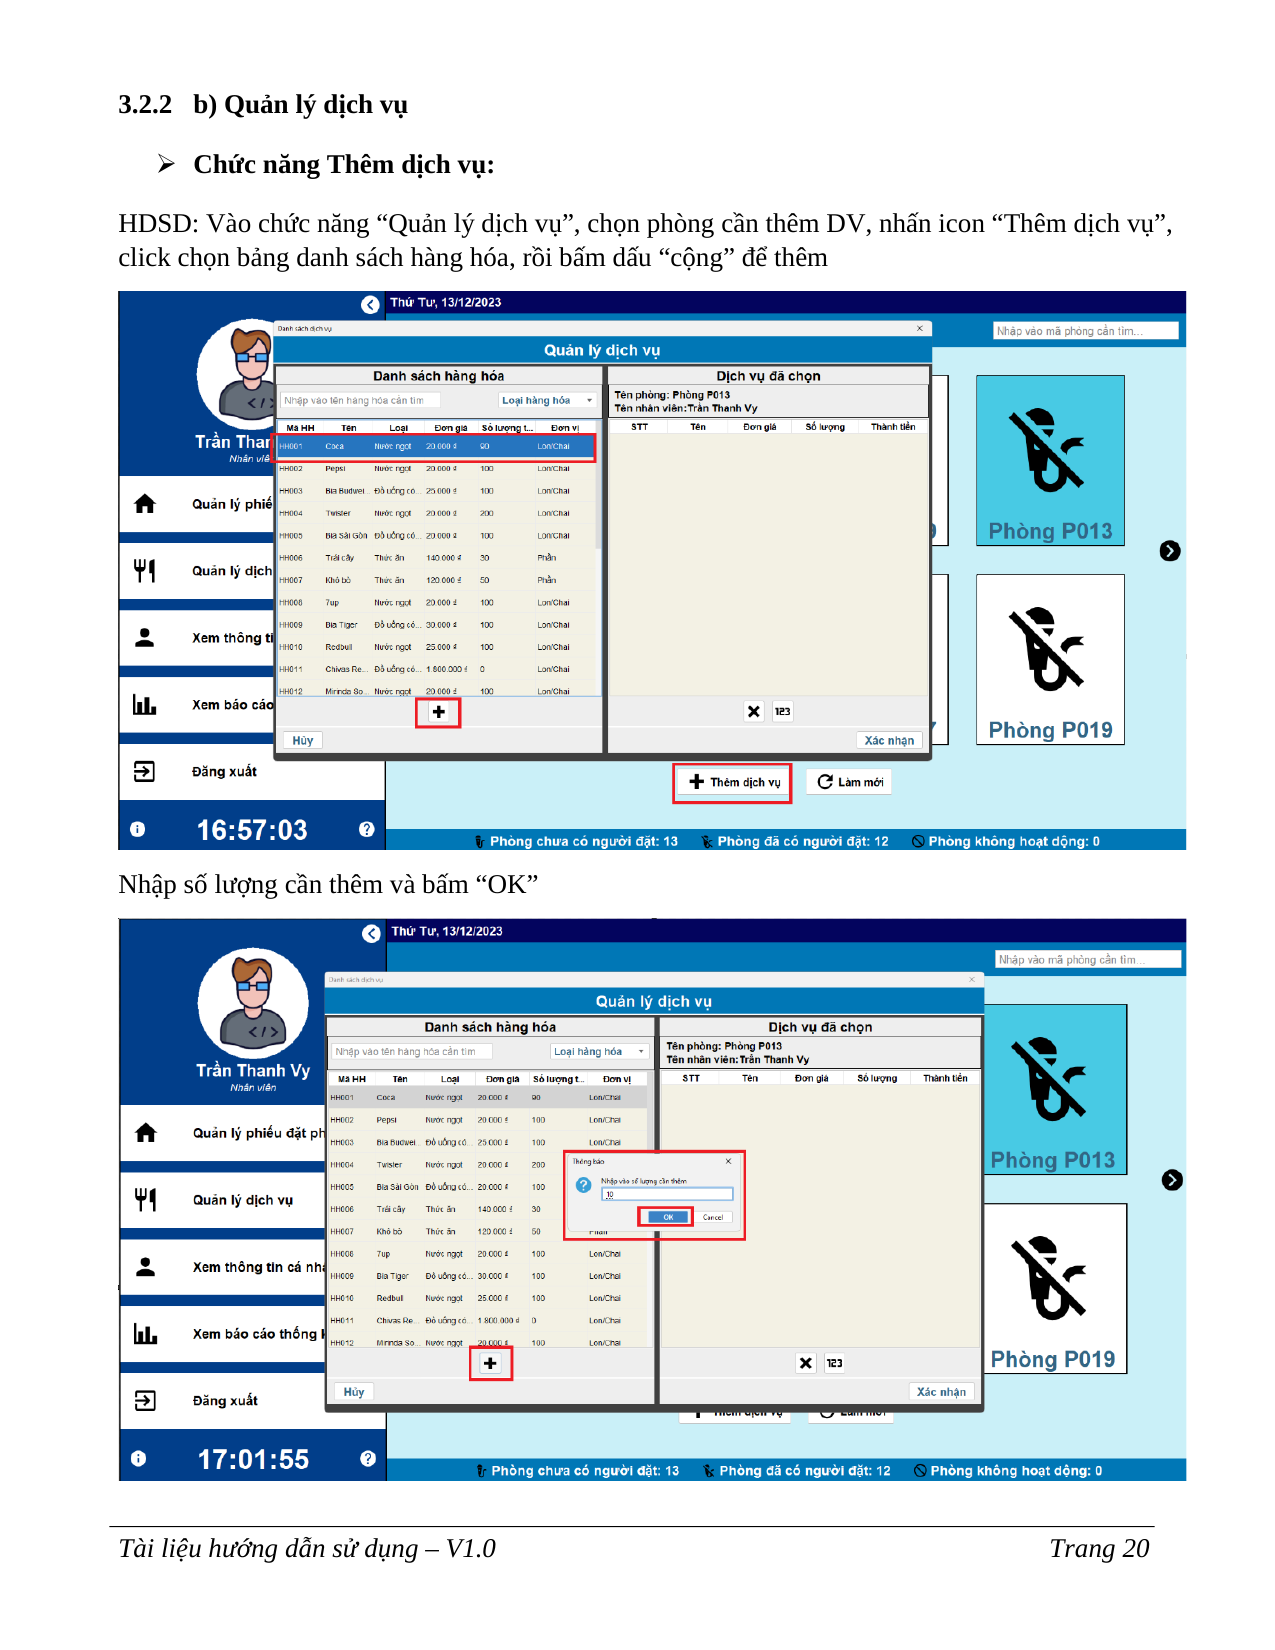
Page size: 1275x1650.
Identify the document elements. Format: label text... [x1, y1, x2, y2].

picture [805, 839, 818, 848]
picture [620, 1467, 632, 1475]
picture [823, 1467, 843, 1475]
picture [645, 348, 659, 355]
picture [768, 1467, 780, 1475]
picture [984, 837, 993, 845]
picture [545, 345, 583, 355]
picture [966, 1468, 972, 1477]
picture [501, 837, 523, 845]
picture [994, 1465, 1000, 1475]
picture [606, 345, 623, 355]
text HDSD: Vào chức năng “Quản lý dịch vụ”, chọn phòng cần thêm DV, nhấn icon “Thêm dịch vụ”, click chọn bảng danh sách hàng hóa, rồi bấm dấu “cộng” để thêm [118, 207, 1186, 272]
picture [1055, 1465, 1069, 1476]
picture [767, 837, 778, 845]
picture [941, 1467, 955, 1475]
picture [719, 837, 737, 845]
picture [556, 1468, 564, 1475]
picture [492, 837, 498, 845]
picture [648, 837, 654, 845]
picture [996, 951, 1181, 967]
picture [1023, 1467, 1028, 1475]
picture [821, 839, 836, 845]
picture [930, 837, 935, 845]
picture [1037, 837, 1047, 847]
picture [603, 1468, 609, 1477]
picture [638, 1467, 647, 1475]
picture [118, 291, 1187, 850]
picture [986, 1467, 991, 1475]
picture [1027, 1468, 1040, 1475]
picture [612, 1468, 619, 1475]
picture [964, 839, 970, 847]
subtitle b) Quản lý dịch vụ [118, 89, 1186, 120]
picture [118, 918, 1187, 1481]
picture [738, 1467, 761, 1477]
picture [807, 1468, 820, 1477]
picture [647, 1466, 651, 1476]
picture [939, 837, 953, 845]
picture [1009, 839, 1014, 848]
picture [994, 322, 1178, 339]
picture [849, 1467, 855, 1475]
subtitle Chức năng Thêm dịch vụ: [156, 148, 1186, 179]
picture [545, 837, 551, 845]
picture [1054, 838, 1062, 845]
picture [589, 345, 600, 357]
picture [848, 837, 853, 845]
picture [554, 839, 568, 845]
picture [996, 839, 1006, 845]
text Nhập số lượng cần thêm và bấm “OK” [118, 868, 1186, 899]
picture [498, 1467, 511, 1475]
picture [1076, 1468, 1086, 1477]
picture [603, 839, 608, 847]
